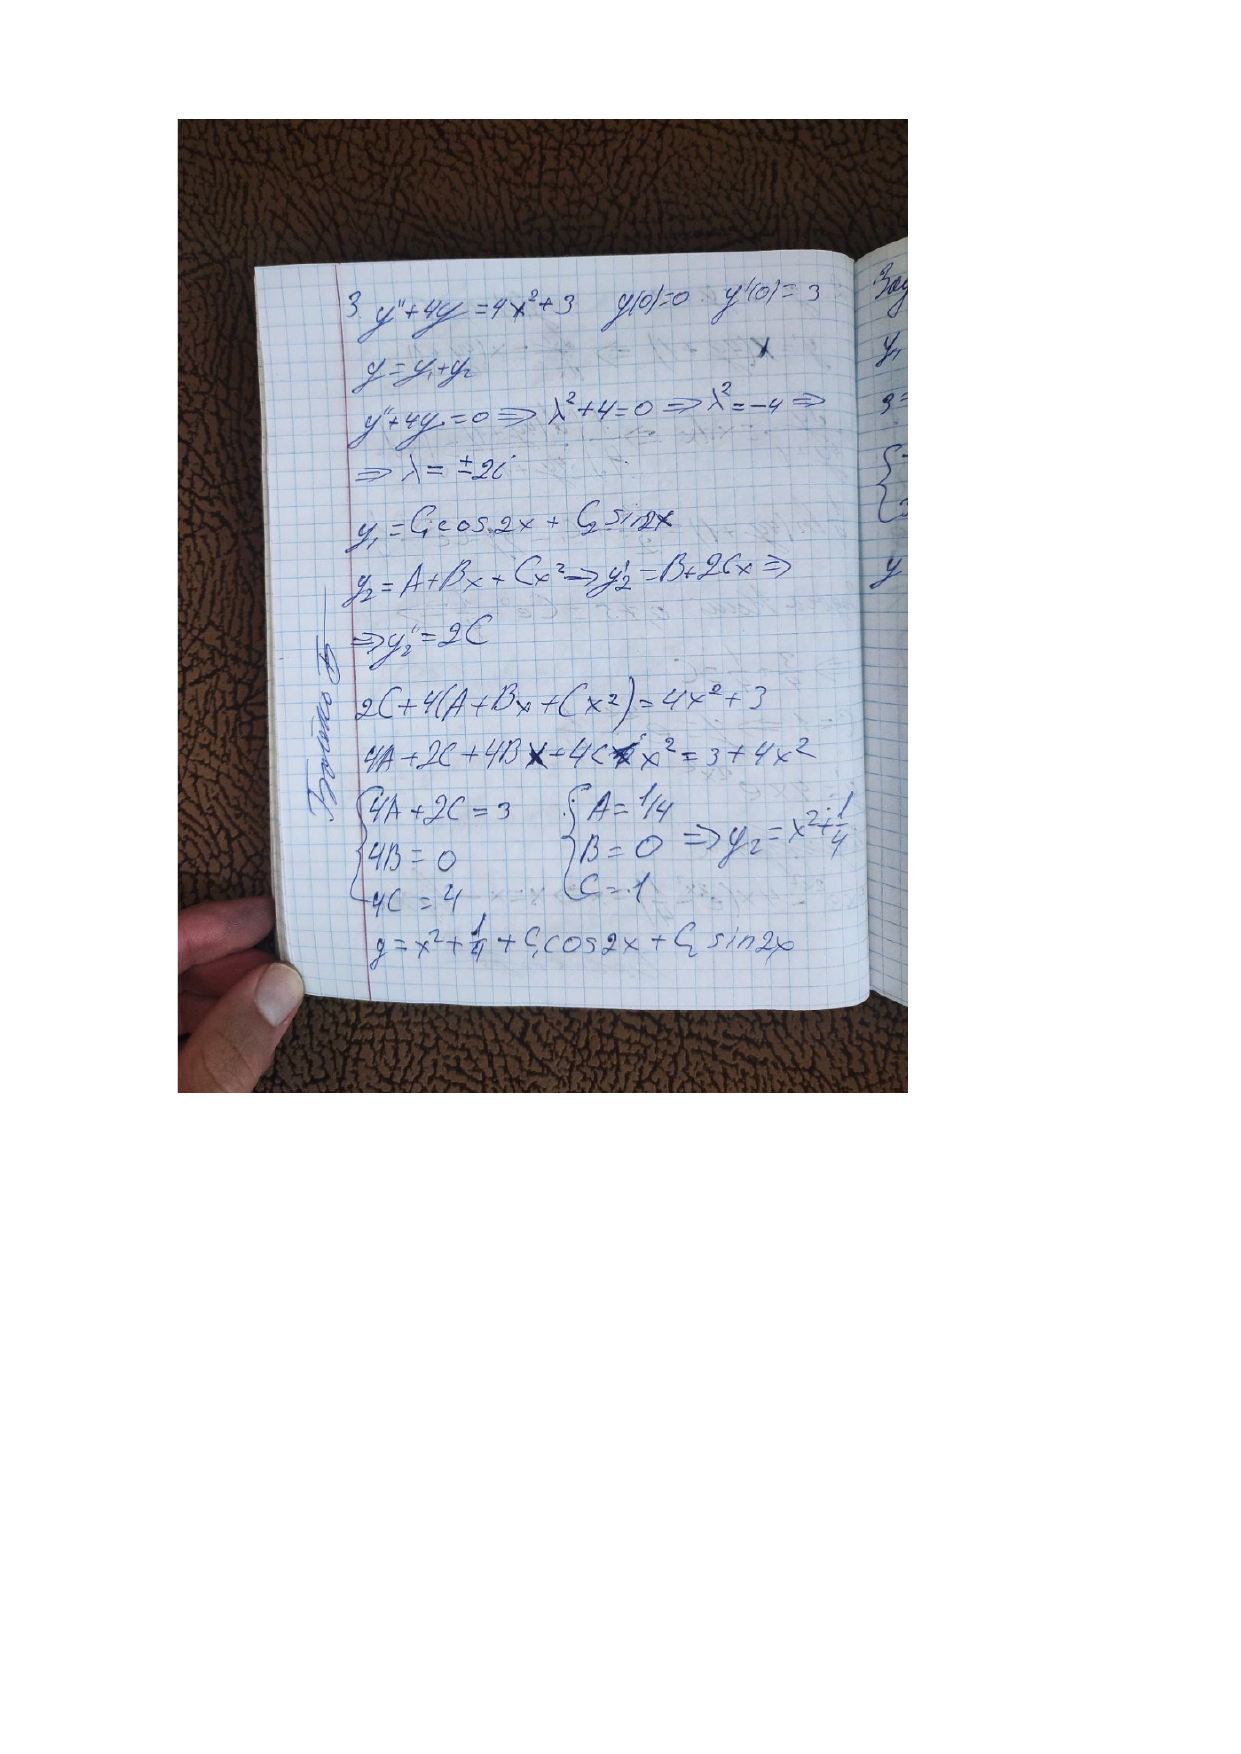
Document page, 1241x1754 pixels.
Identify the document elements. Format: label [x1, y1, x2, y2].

picture [178, 120, 908, 1092]
